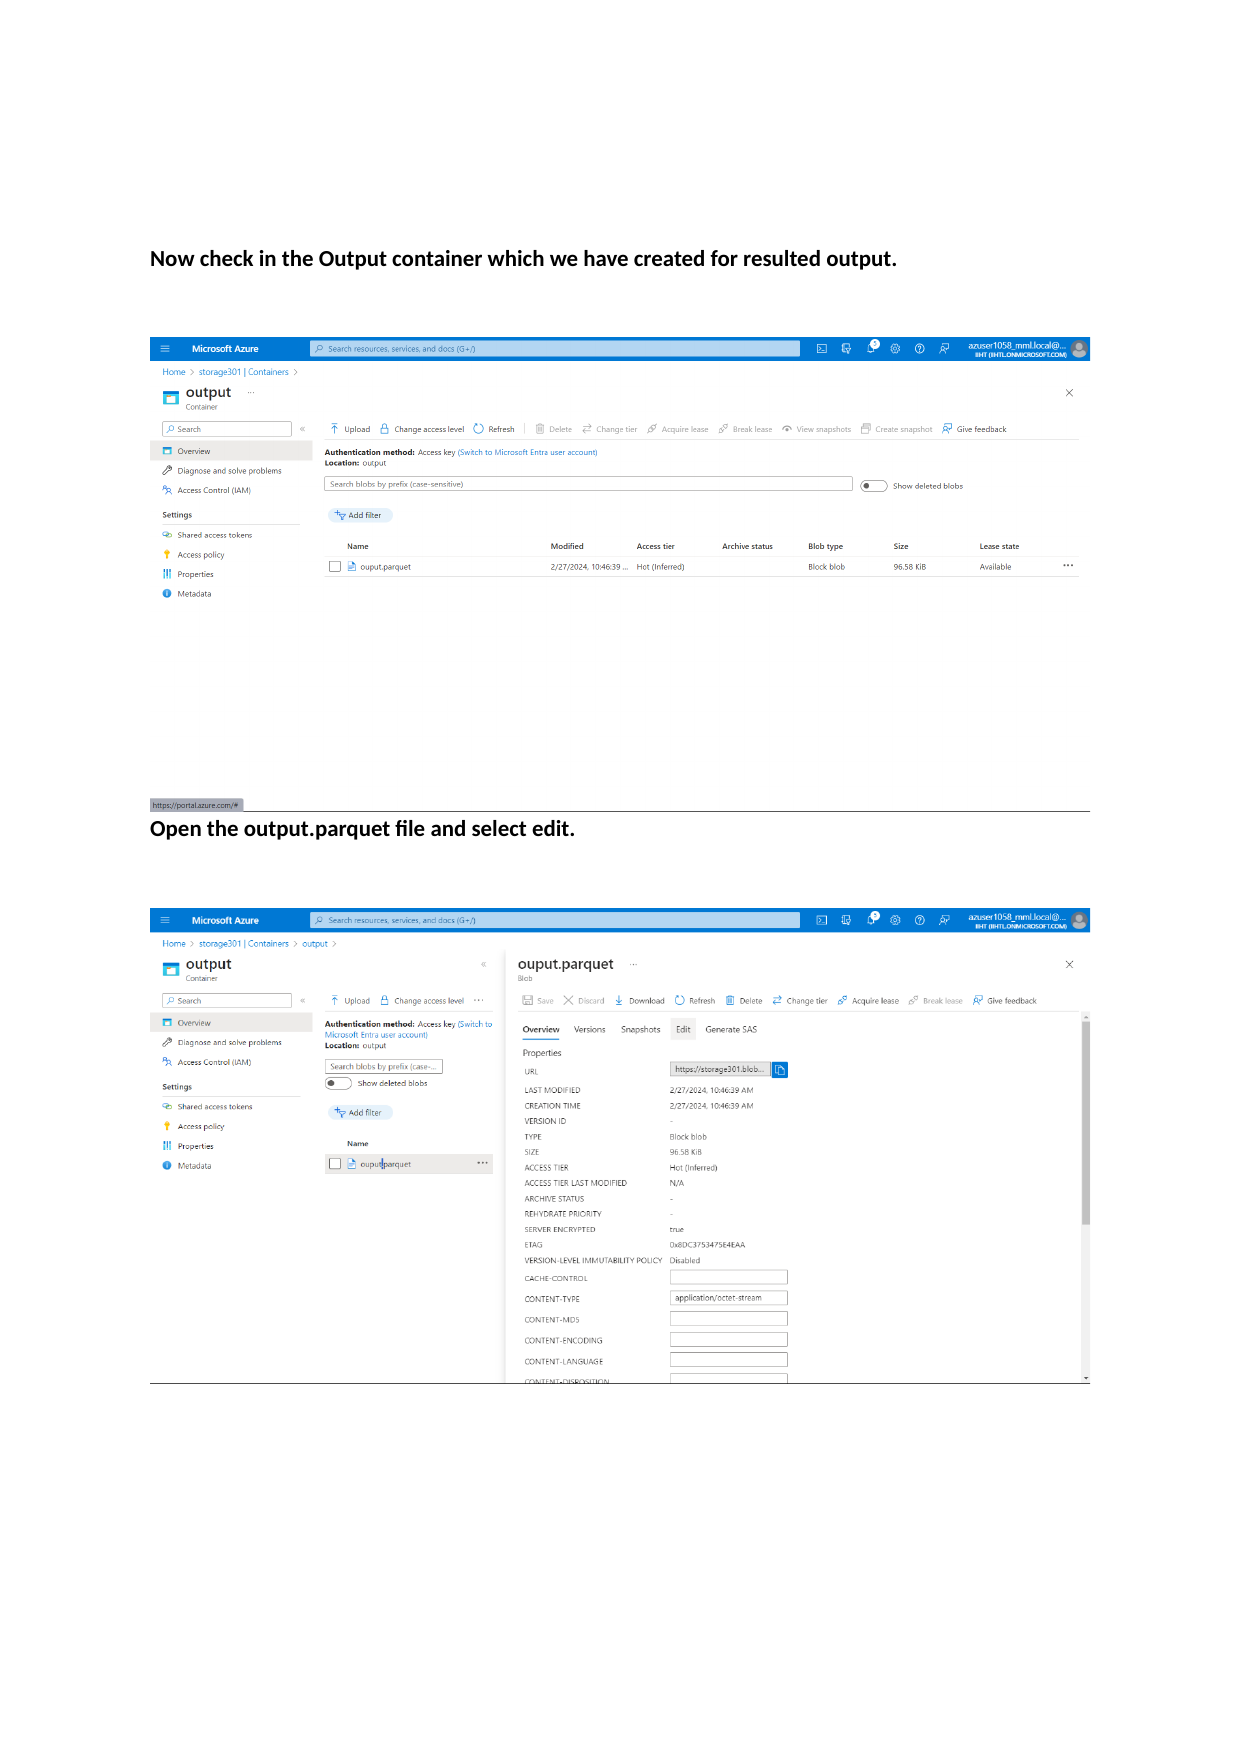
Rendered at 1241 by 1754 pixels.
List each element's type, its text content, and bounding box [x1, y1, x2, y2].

picture [150, 337, 1091, 812]
picture [150, 908, 1091, 1384]
text Open the output.parquet file and select edit. [150, 812, 1090, 842]
text Now check in the Output container which we have created for resulted output. [150, 244, 1090, 272]
